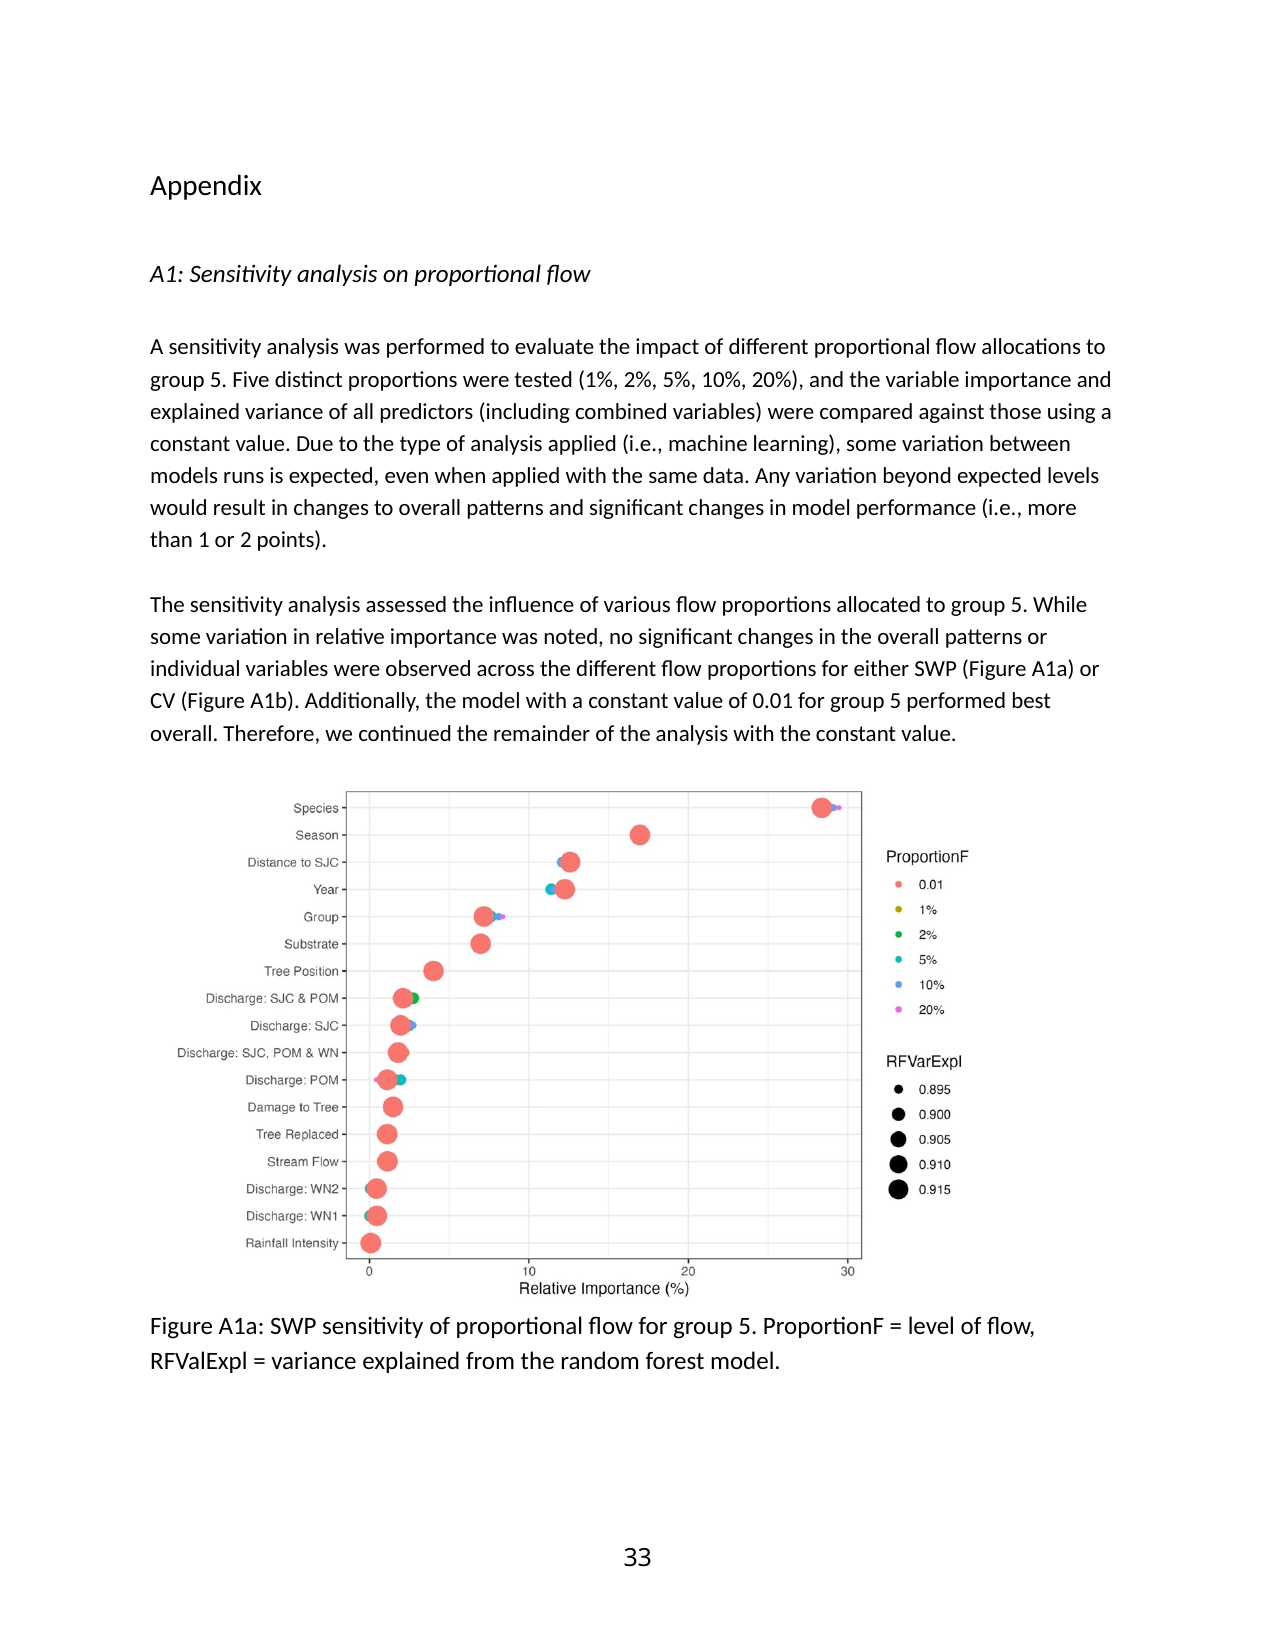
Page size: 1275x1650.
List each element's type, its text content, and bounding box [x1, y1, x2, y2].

picture [150, 783, 985, 1305]
text The sensitivity analysis assessed the influence of various flow proportions allocated to group 5. While some variation in relative importance was noted, no significant changes in the overall patterns or individual variables were observed across the different flow proportions for either SWP (Figure A1a) or CV (Figure A1b). Additionally, the model with a constant value of 0.01 for group 5 performed best overall. Therefore, we continued the remainder of the analysis with the constant value. [150, 590, 1125, 747]
subtitle A1: Sensitivity analysis on proportional flow [150, 258, 1125, 289]
subtitle Appendix [150, 167, 1125, 202]
text Figure A1a: SWP sensitivity of proportional flow for group 5. ProportionF = level of flow, RFValExpl = variance explained from the random forest model. [150, 1310, 1125, 1375]
text A sensitivity analysis was performed to evaluate the impact of different proportional flow allocations to group 5. Five distinct proportions were tested (1%, 2%, 5%, 10%, 20%), and the variable importance and explained variance of all predictors (including combined variables) were compared against those using a constant value. Due to the type of analysis applied (i.e., machine learning), some variation between models runs is expected, even when applied with the same data. Any variation beyond expected levels would result in changes to overall patterns and significant changes in model performance (i.e., more than 1 or 2 points). [150, 332, 1125, 554]
